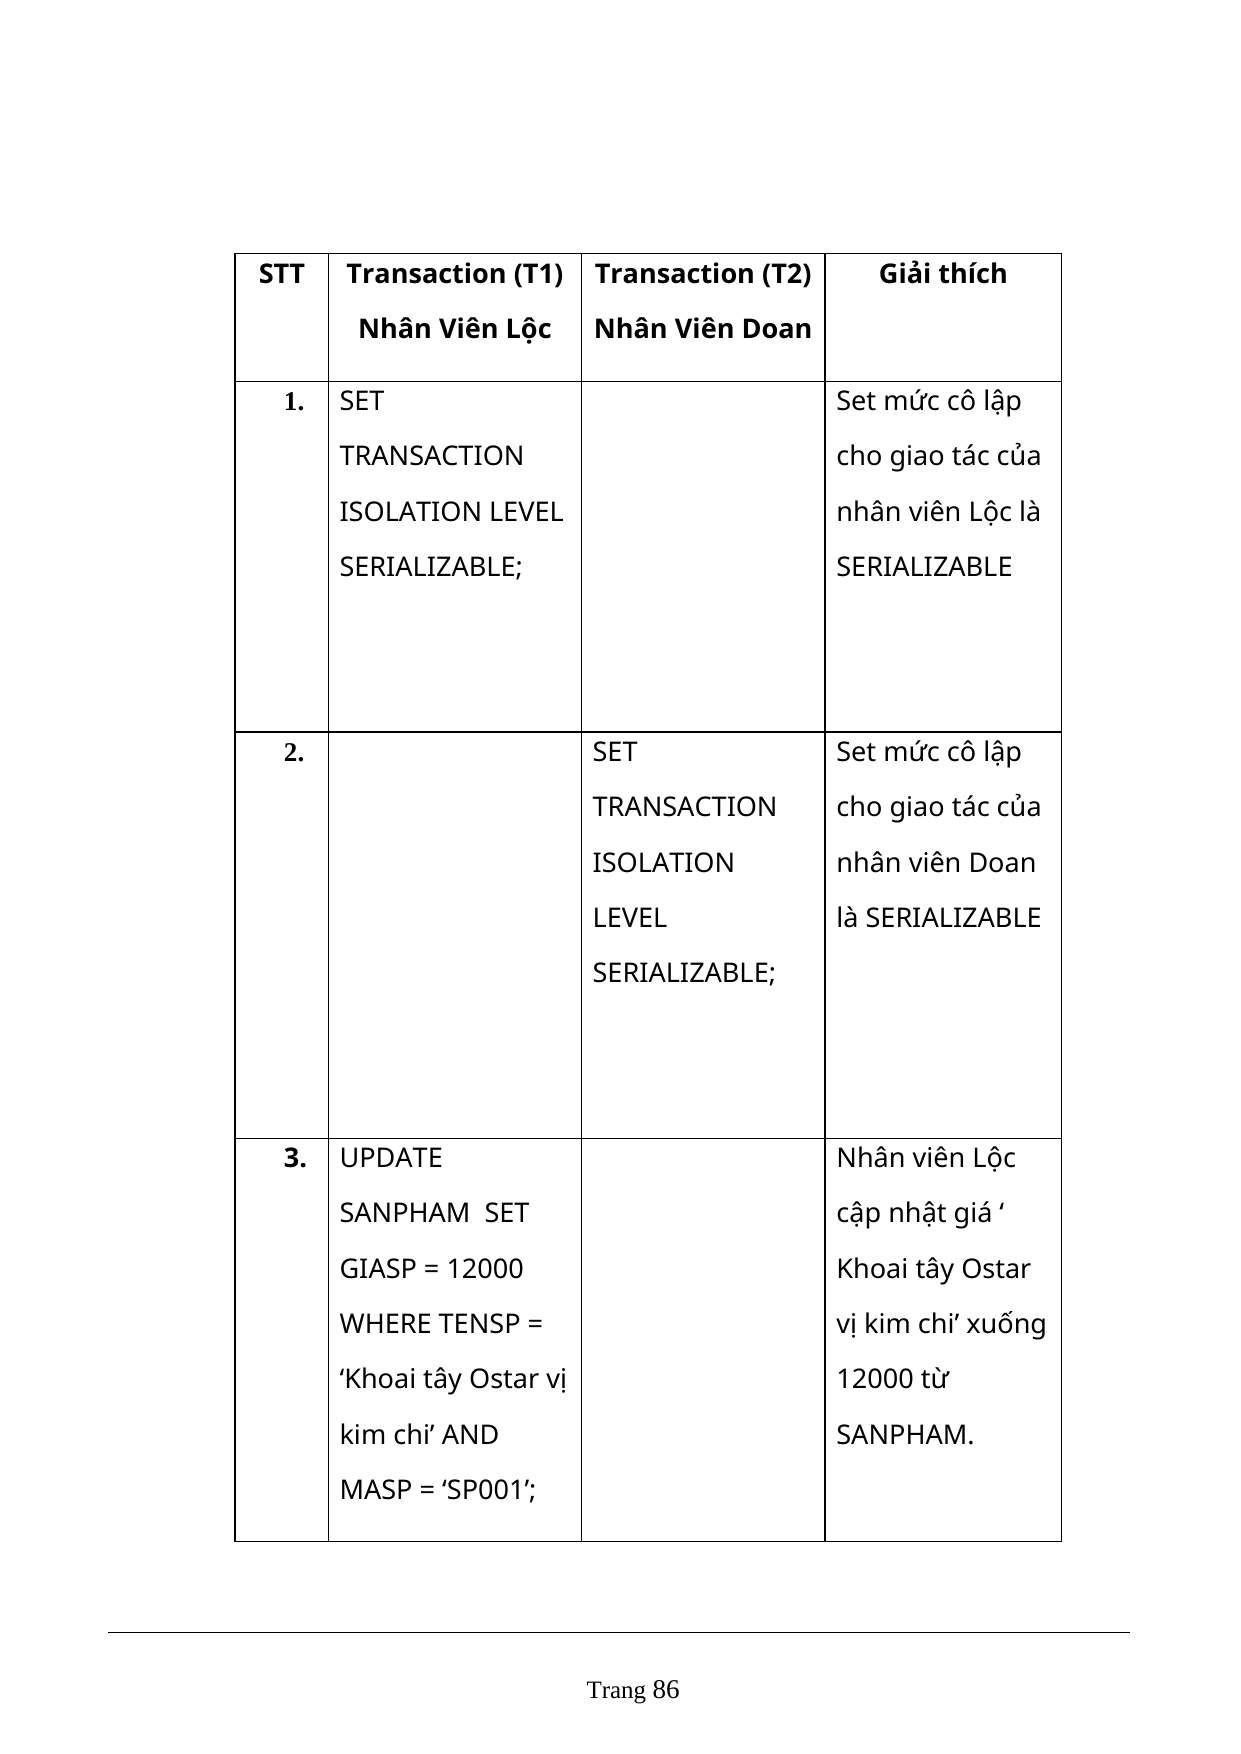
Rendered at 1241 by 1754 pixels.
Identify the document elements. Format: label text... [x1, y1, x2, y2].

table_cell [236, 382, 328, 731]
table_cell Set mức cô lập cho giao tác của nhân viên Doan là SERIALIZABLE [826, 733, 1061, 1137]
table_cell SET TRANSACTION ISOLATION LEVEL SERIALIZABLE; [582, 733, 824, 1137]
table_cell SET TRANSACTION ISOLATION LEVEL SERIALIZABLE; [329, 382, 581, 731]
table_header STT [236, 254, 328, 381]
table_cell UPDATE SANPHAM SET GIASP = 12000 WHERE TENSP = ‘Khoai tây Ostar vị kim chi’ AND MASP = ‘SP001’; [329, 1139, 581, 1541]
table_cell [582, 382, 824, 731]
table_header Transaction (T2) Nhân Viên Doan [582, 254, 824, 381]
table_cell [329, 733, 581, 1137]
table_cell Nhân viên Lộc cập nhật giá ‘ Khoai tây Ostar vị kim chi’ xuống 12000 từ SANPHAM. [826, 1139, 1061, 1541]
table_header Giải thích [826, 254, 1061, 381]
table_cell Set mức cô lập cho giao tác của nhân viên Lộc là SERIALIZABLE [826, 382, 1061, 731]
table_cell 3. [236, 1139, 328, 1541]
table_header Transaction (T1) Nhân Viên Lộc [329, 254, 581, 381]
table_cell [582, 1139, 824, 1541]
table_cell [236, 733, 328, 1137]
